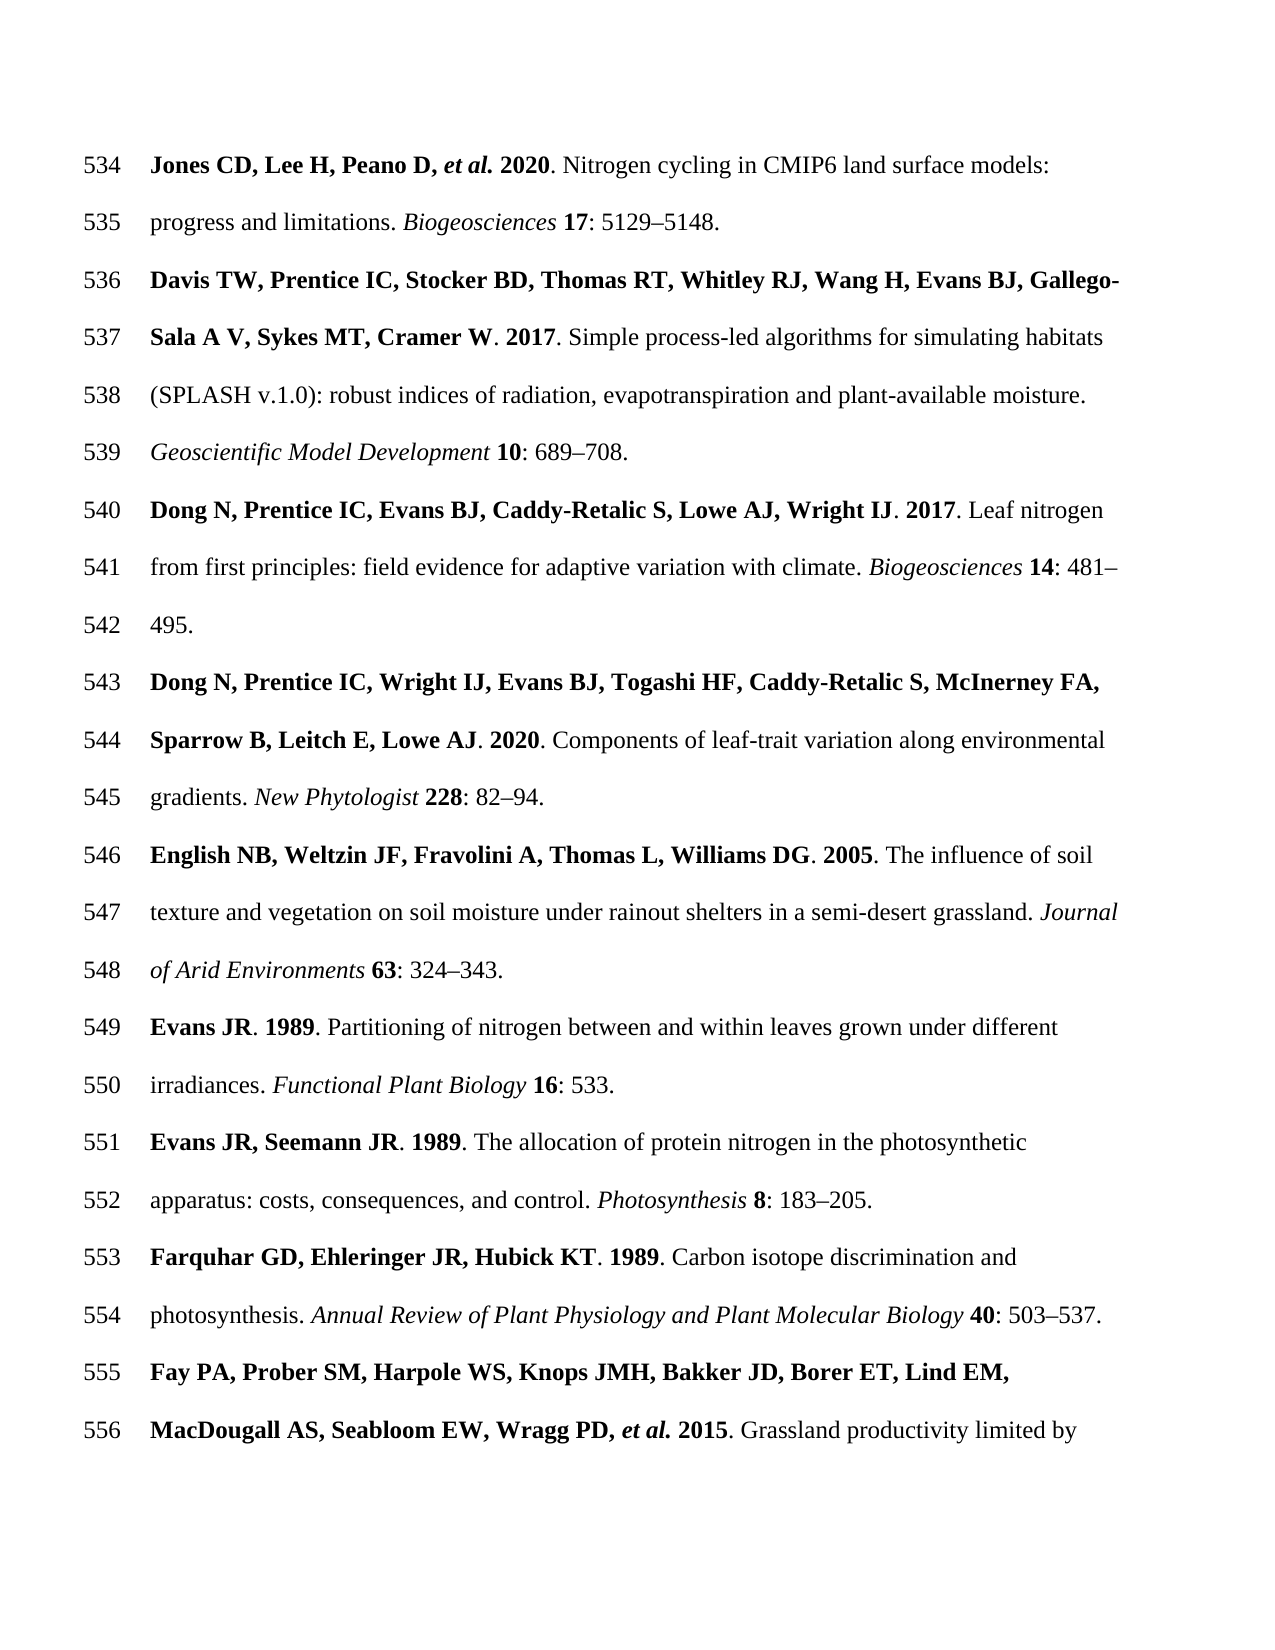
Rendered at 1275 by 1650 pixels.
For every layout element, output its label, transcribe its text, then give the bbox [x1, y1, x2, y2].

text Dong N, Prentice IC, Wright IJ, Evans BJ, Togashi HF, Caddy-Retalic S, McInerney FA, Sparrow B, Leitch E, Lowe AJ. 2020. Components of leaf‐trait variation along environmental gradients. New Phytologist 228: 82–94. [150, 667, 1125, 811]
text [150, 150, 1125, 236]
text Davis TW, Prentice IC, Stocker BD, Thomas RT, Whitley RJ, Wang H, Evans BJ, Gallego-Sala A V, Sykes MT, Cramer W. 2017. Simple process-led algorithms for simulating habitats (SPLASH v.1.0): robust indices of radiation, evapotranspiration and plant-available moisture. Geoscientific Model Development 10: 689–708. [150, 265, 1125, 466]
text Evans JR, Seemann JR. 1989. The allocation of protein nitrogen in the photosynthetic apparatus: costs, consequences, and control. Photosynthesis 8: 183–205. [150, 1127, 1125, 1214]
text English NB, Weltzin JF, Fravolini A, Thomas L, Williams DG. 2005. The influence of soil texture and vegetation on soil moisture under rainout shelters in a semi-desert grassland. Journal of Arid Environments 63: 324–343. [150, 840, 1125, 984]
text Farquhar GD, Ehleringer JR, Hubick KT. 1989. Carbon isotope discrimination and photosynthesis. Annual Review of Plant Physiology and Plant Molecular Biology 40: 503–537. [150, 1242, 1125, 1329]
text Dong N, Prentice IC, Evans BJ, Caddy-Retalic S, Lowe AJ, Wright IJ. 2017. Leaf nitrogen from first principles: field evidence for adaptive variation with climate. Biogeosciences 14: 481–495. [150, 495, 1125, 639]
text Evans JR. 1989. Partitioning of nitrogen between and within leaves grown under different irradiances. Functional Plant Biology 16: 533. [150, 1012, 1125, 1099]
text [150, 1357, 1125, 1444]
